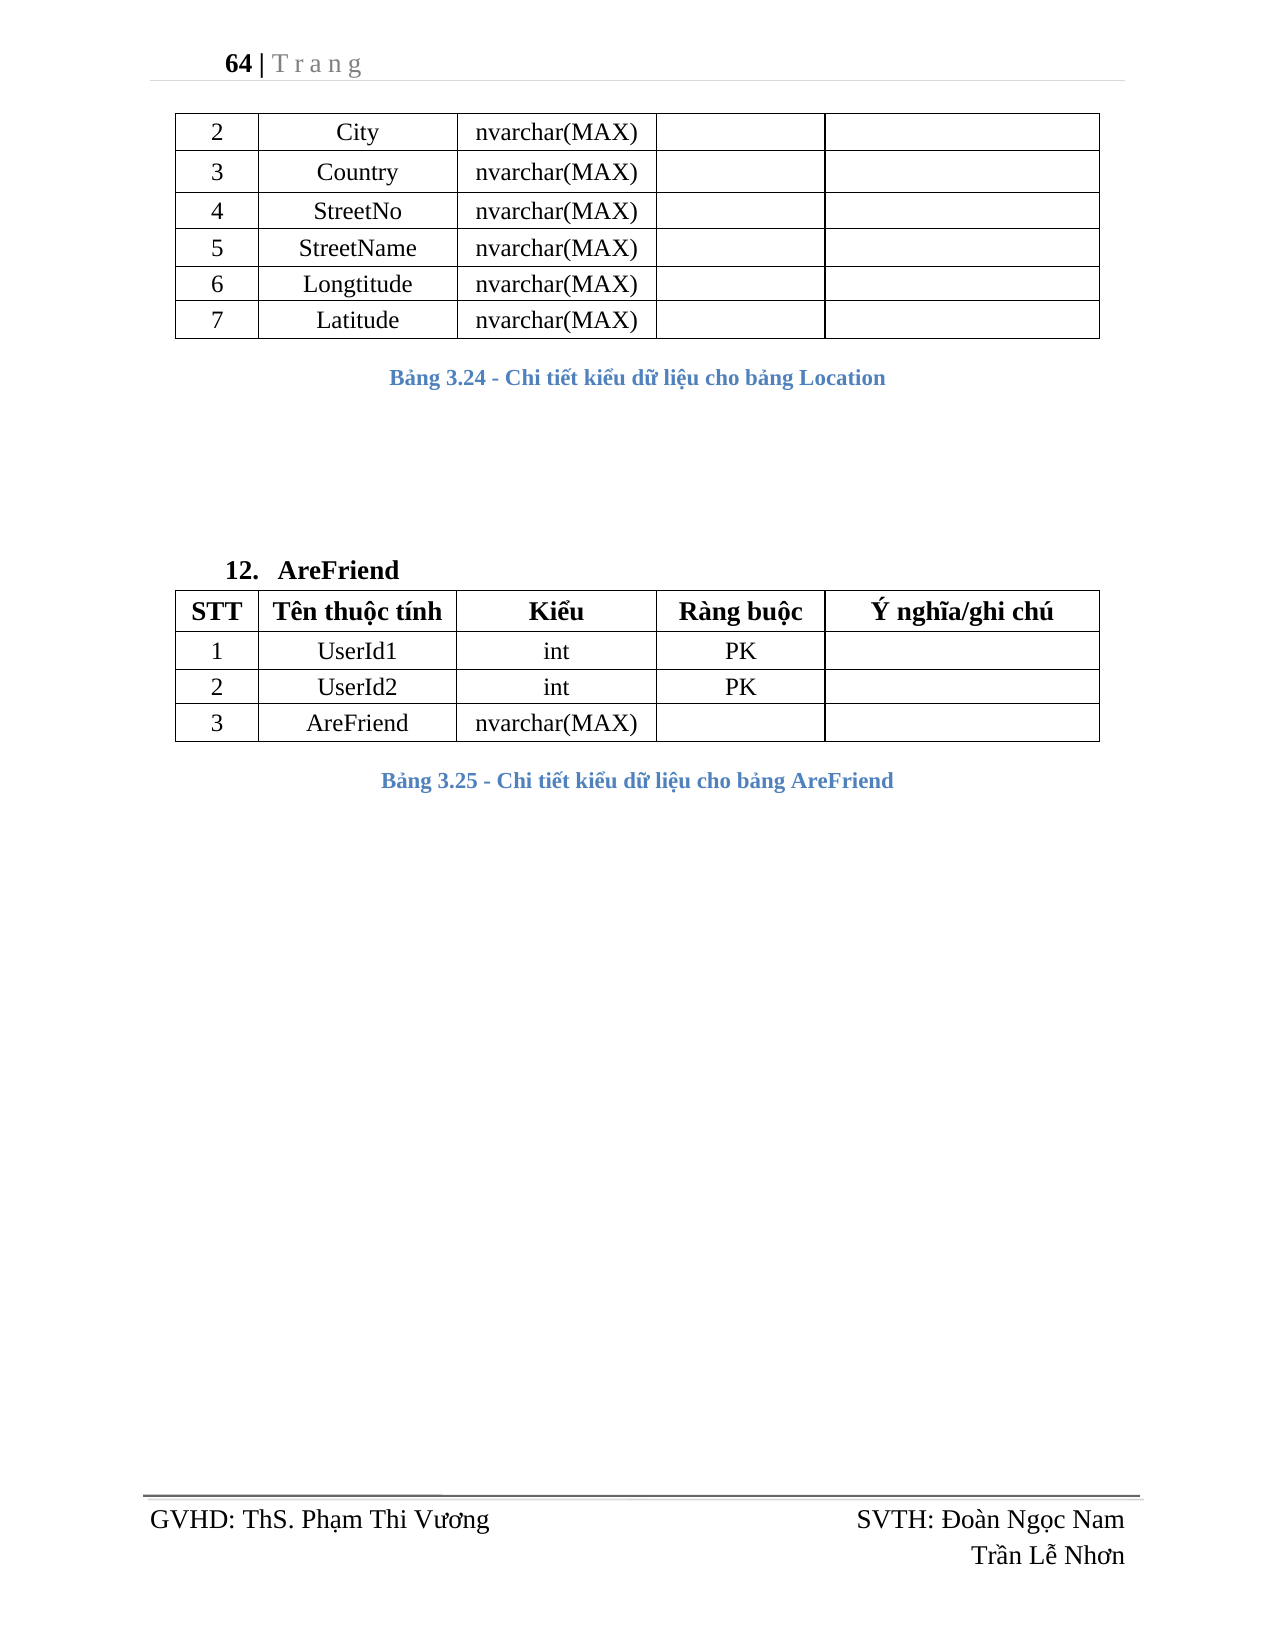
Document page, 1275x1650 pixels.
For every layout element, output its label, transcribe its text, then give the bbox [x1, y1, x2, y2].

table_cell nvarchar(MAX) [457, 704, 656, 741]
table_cell [657, 114, 824, 150]
table_cell 1 [176, 632, 258, 669]
table_cell [826, 301, 1099, 338]
table_cell 6 [176, 267, 258, 300]
table_cell [657, 267, 824, 300]
table_cell int [457, 670, 656, 703]
table_cell 7 [176, 301, 258, 338]
table_header Kiểu [457, 591, 656, 631]
table_cell PK [657, 632, 824, 669]
table_cell [826, 114, 1099, 150]
table_cell Latitude [259, 301, 457, 338]
table_cell Longtitude [259, 267, 457, 300]
table_cell [657, 229, 824, 266]
table_cell City [259, 114, 457, 150]
table_cell [826, 704, 1099, 741]
table_header Ràng buộc [657, 591, 824, 631]
table_cell [826, 151, 1099, 192]
table_cell [826, 267, 1099, 300]
table_cell 3 [176, 704, 258, 741]
table_header Ý nghĩa/ghi chú [826, 591, 1099, 631]
table_cell nvarchar(MAX) [458, 151, 656, 192]
table_cell 4 [176, 193, 258, 228]
table_cell [657, 301, 824, 338]
list AreFriend [225, 554, 1125, 585]
table_cell [657, 704, 824, 741]
table_cell PK [657, 670, 824, 703]
table_cell [826, 229, 1099, 266]
table_cell [657, 151, 824, 192]
table_cell nvarchar(MAX) [458, 301, 656, 338]
table_cell StreetName [259, 229, 457, 266]
table_header STT [176, 591, 258, 631]
table_cell Country [259, 151, 457, 192]
table_cell 5 [176, 229, 258, 266]
table_cell [657, 193, 824, 228]
table_cell 2 [176, 114, 258, 150]
table_cell [826, 670, 1099, 703]
table_cell UserId1 [259, 632, 456, 669]
table_cell nvarchar(MAX) [458, 229, 656, 266]
table_cell [826, 632, 1099, 669]
table_cell AreFriend [259, 704, 456, 741]
table_cell int [457, 632, 656, 669]
table_cell nvarchar(MAX) [458, 267, 656, 300]
table_cell nvarchar(MAX) [458, 114, 656, 150]
table_cell StreetNo [259, 193, 457, 228]
table_cell 2 [176, 670, 258, 703]
table_cell nvarchar(MAX) [458, 193, 656, 228]
table_cell [826, 193, 1099, 228]
table_cell 3 [176, 151, 258, 192]
table_cell UserId2 [259, 670, 456, 703]
table_header Tên thuộc tính [259, 591, 456, 631]
